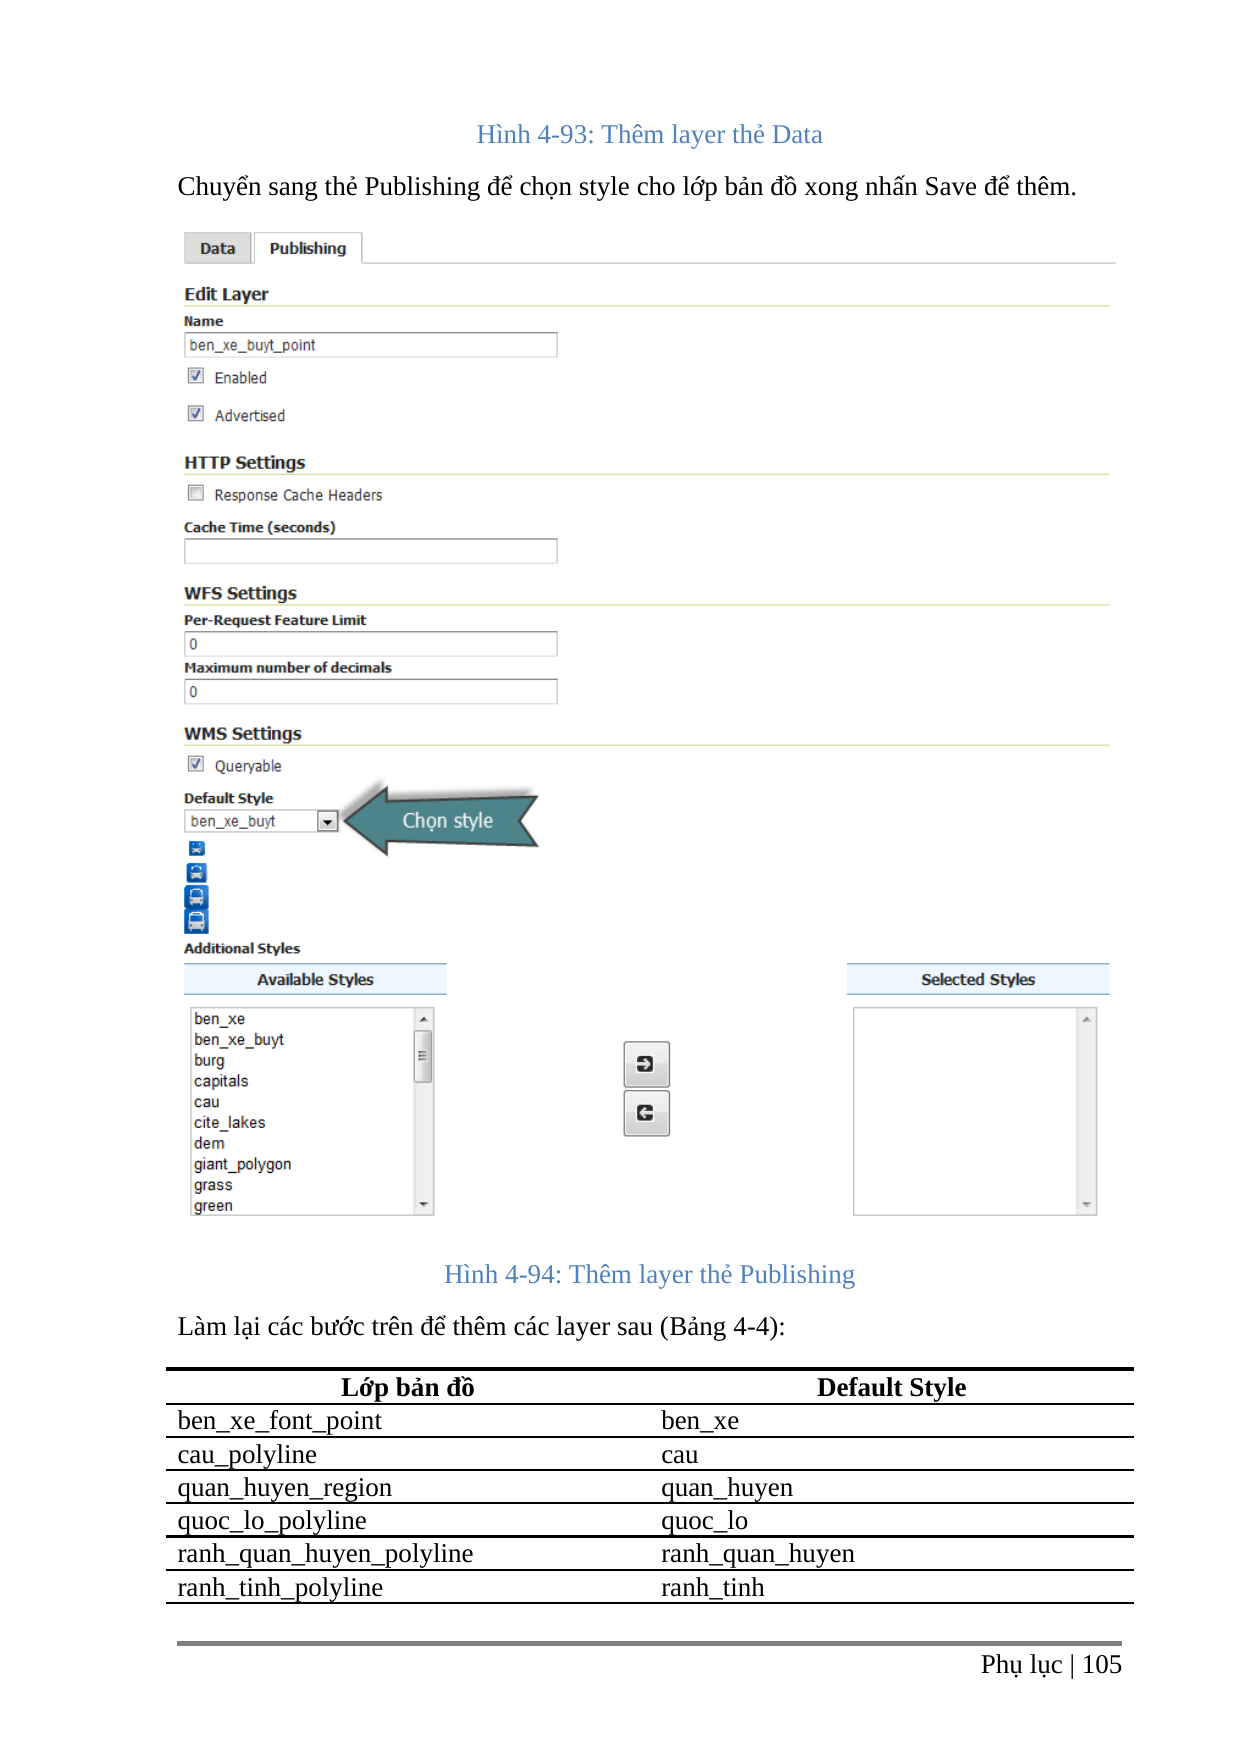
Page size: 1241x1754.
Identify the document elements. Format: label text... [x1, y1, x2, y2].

table_cell quan_huyen [650, 1471, 1133, 1502]
table_cell ben_xe [650, 1405, 1133, 1436]
table_cell quoc_lo [650, 1504, 1133, 1535]
table_cell ranh_tinh_polyline [166, 1571, 650, 1602]
table_cell ranh_quan_huyen [650, 1538, 1133, 1568]
text Chuyển sang thẻ Publishing để chọn style cho lớp bản đồ xong nhấn Save để thêm. [177, 170, 1122, 201]
table_cell quoc_lo_polyline [166, 1504, 650, 1535]
table_cell ranh_tinh [650, 1571, 1133, 1602]
table_cell quan_huyen_region [166, 1471, 650, 1502]
table_cell cau_polyline [166, 1438, 650, 1469]
table_header Default Style [650, 1371, 1133, 1402]
table_cell ben_xe_font_point [166, 1405, 650, 1436]
table_cell ranh_quan_huyen_polyline [166, 1538, 650, 1568]
table_header Lớp bản đồ [166, 1371, 650, 1402]
picture [177, 226, 1123, 1233]
table_cell cau [650, 1438, 1133, 1469]
